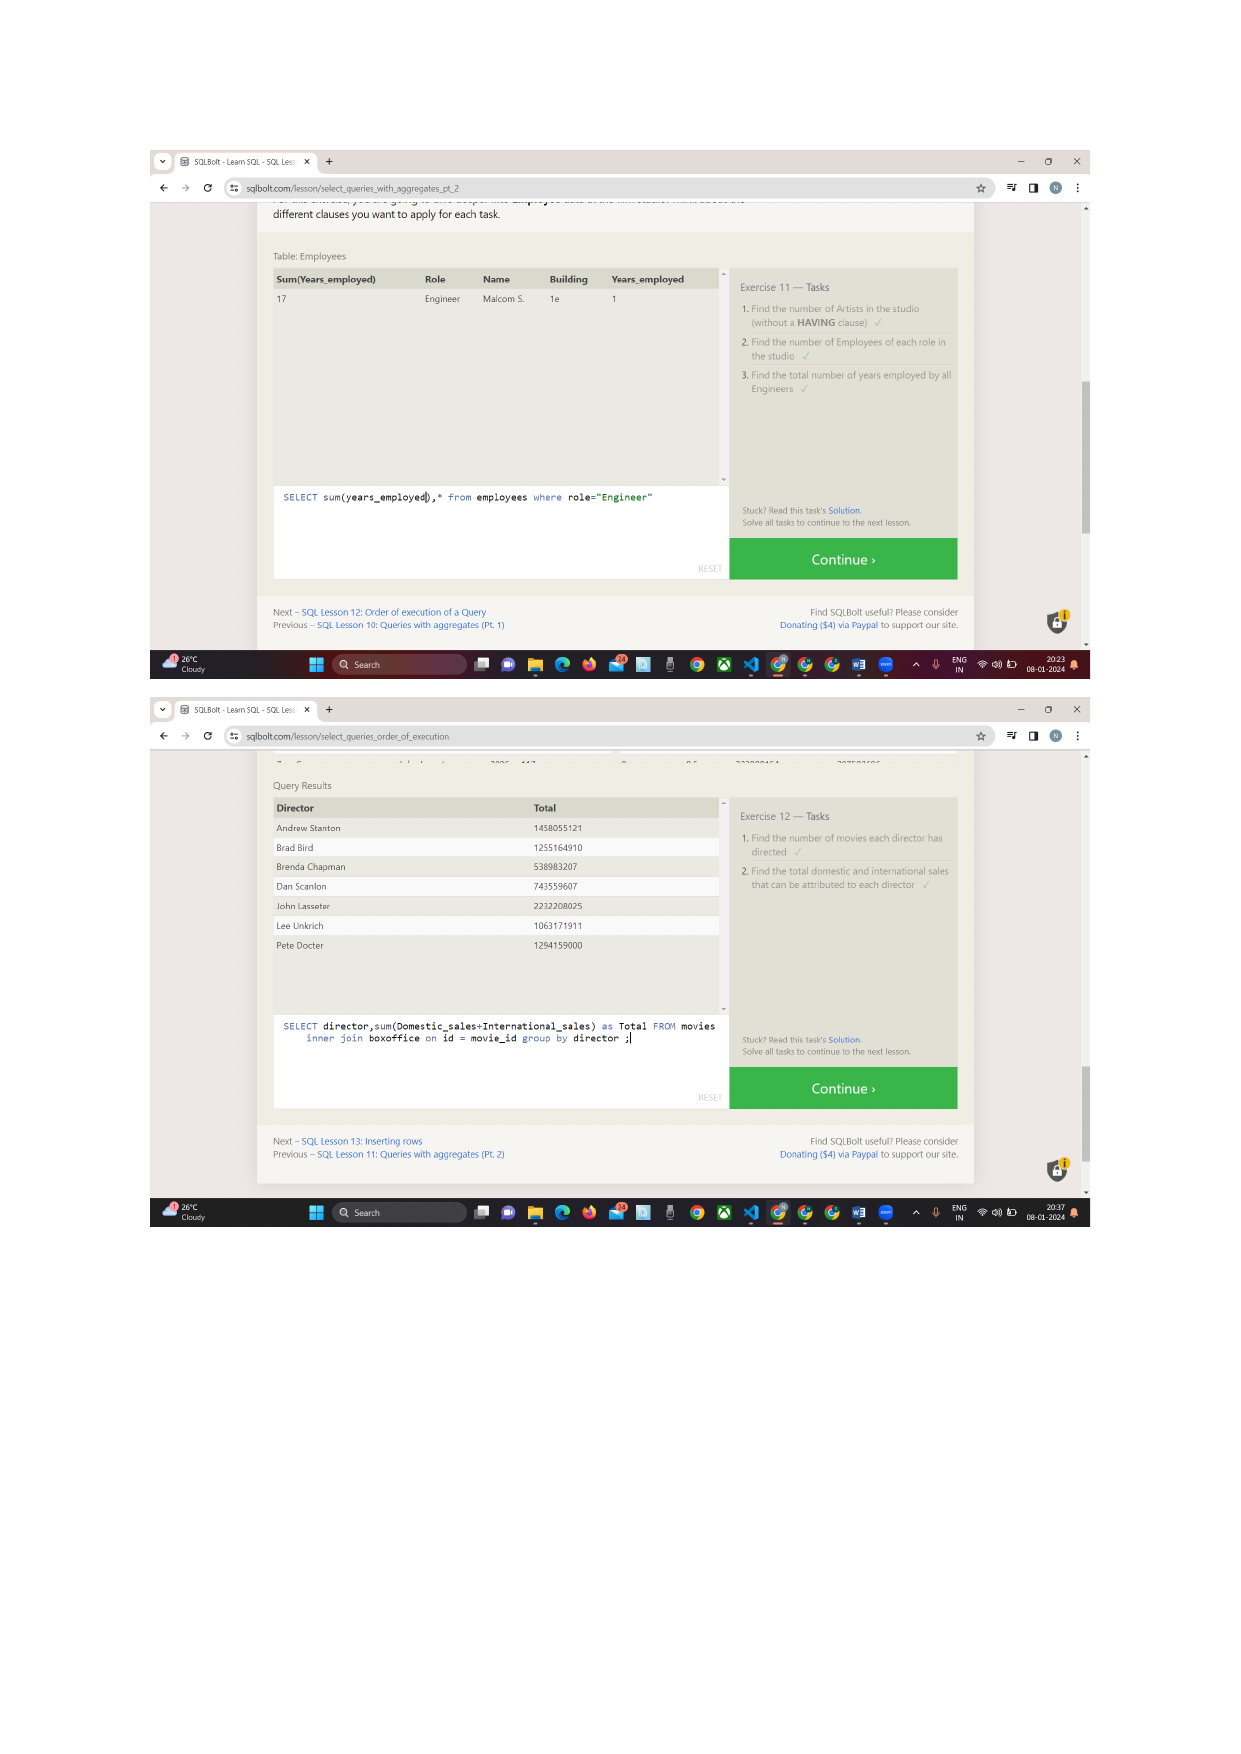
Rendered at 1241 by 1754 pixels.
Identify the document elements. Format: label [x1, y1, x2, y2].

picture [150, 150, 1091, 679]
picture [150, 697, 1091, 1227]
